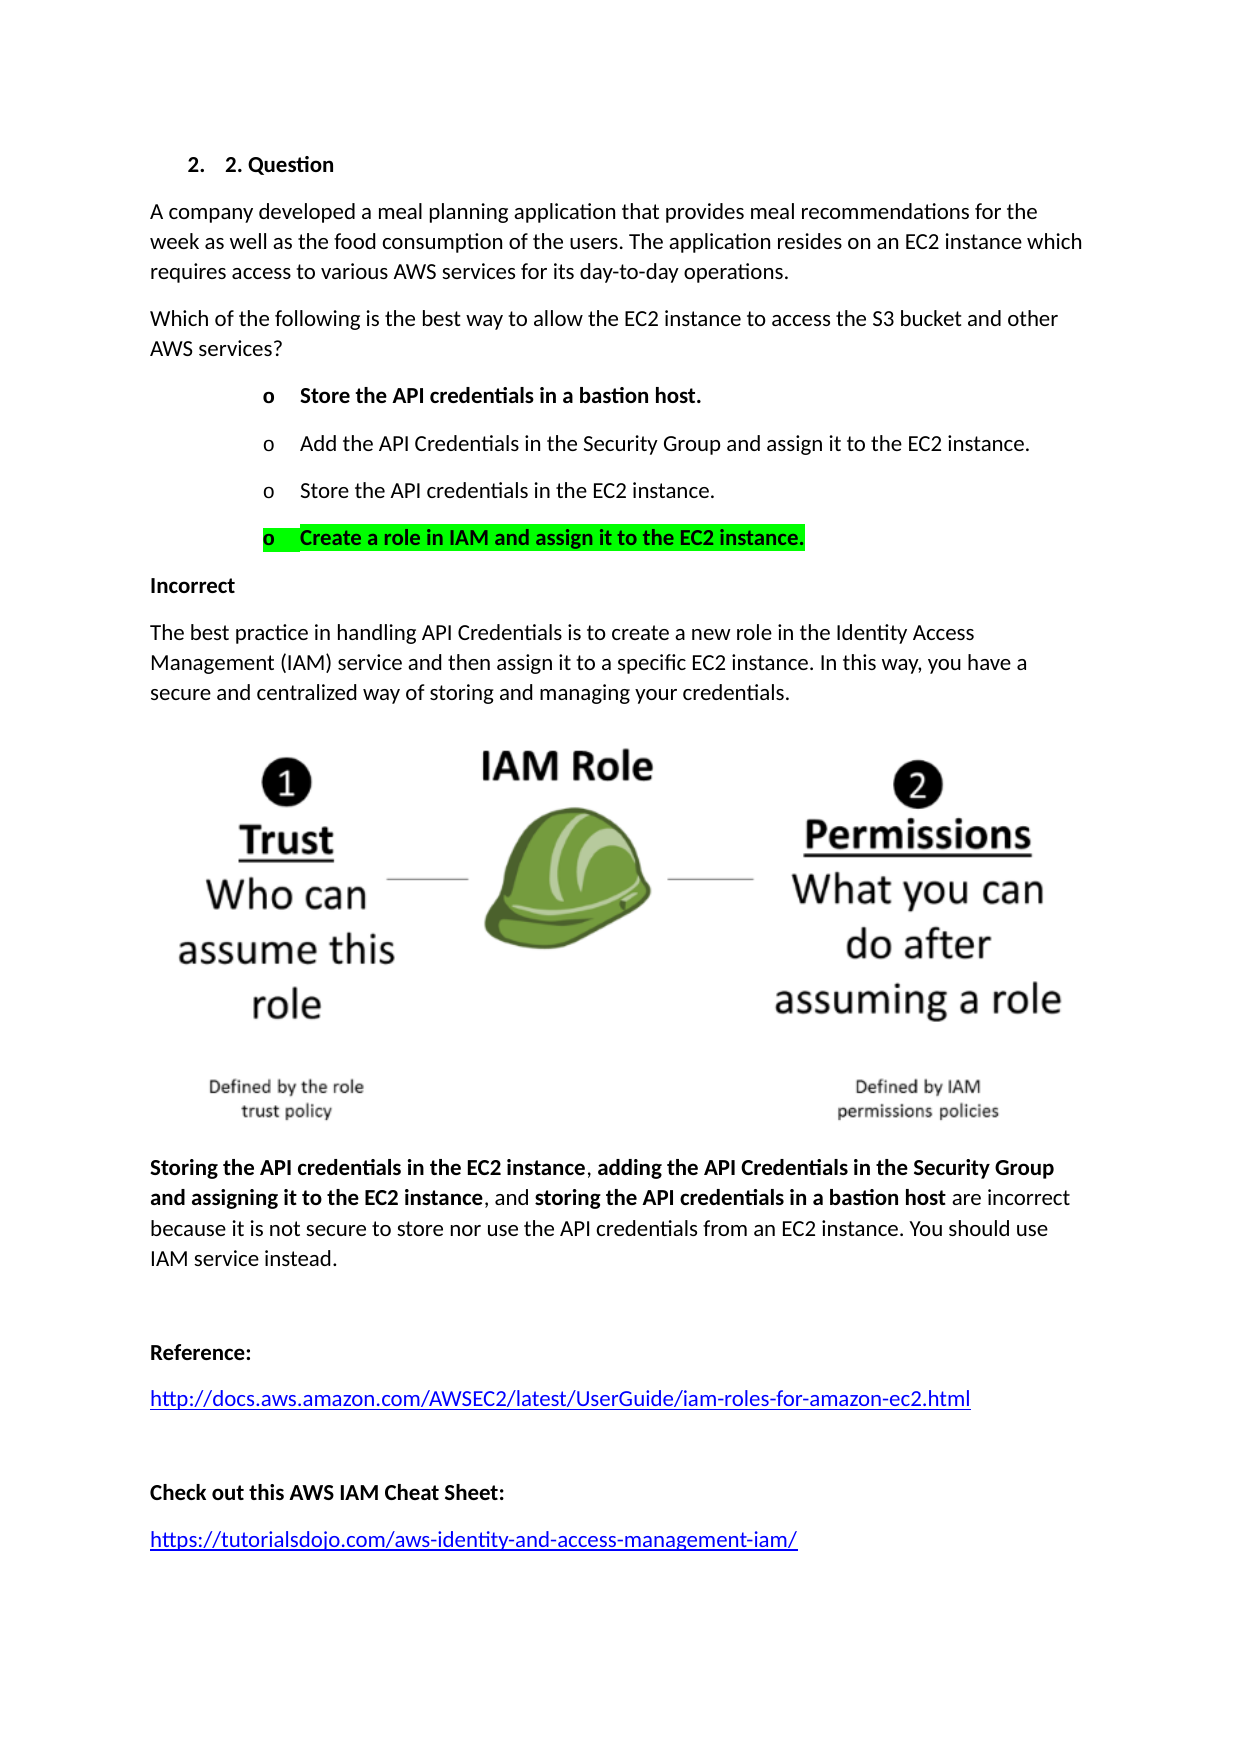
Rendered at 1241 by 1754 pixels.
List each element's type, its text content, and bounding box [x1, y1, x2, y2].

list Store the API credentials in a bastion host. [262, 381, 1090, 410]
text https://tutorialsdojo.com/aws-identity-and-access-management-iam/ [150, 1525, 1090, 1553]
text A company developed a meal planning application that provides meal recommendations for the week as well as the food consumption of the users. The application resides on an EC2 instance which requires access to various AWS services for its day-to-day operations. [150, 197, 1090, 285]
text Storing the API credentials in the EC2 instance, adding the API Credentials in the Security Group and assigning it to the EC2 instance, and storing the API credentials in a bastion host are incorrect because it is not secure to store nor use the API credentials from an EC2 instance. You should use IAM service instead. [150, 1153, 1090, 1272]
text Reference: [150, 1338, 1090, 1366]
list Store the API credentials in the EC2 instance. [262, 476, 1090, 504]
list Create a role in IAM and assign it to the EC2 instance. [262, 523, 1090, 552]
picture [150, 725, 1091, 1135]
text Which of the following is the best way to allow the EC2 instance to access the S3 bucket and other AWS services? [150, 304, 1090, 362]
text Check out this AWS IAM Cheat Sheet: [150, 1478, 1090, 1506]
text The best practice in handling API Credentials is to create a new role in the Identity Access Management (IAM) service and then assign it to a specific EC2 instance. In this way, you have a secure and centralized way of storing and managing your credentials. [150, 618, 1090, 706]
text http://docs.aws.amazon.com/AWSEC2/latest/UserGuide/iam-roles-for-amazon-ec2.html [150, 1384, 1090, 1412]
list 2. Question [187, 150, 1090, 178]
text Incorrect [150, 571, 1090, 599]
list Add the API Credentials in the Security Group and assign it to the EC2 instance. [262, 429, 1090, 457]
